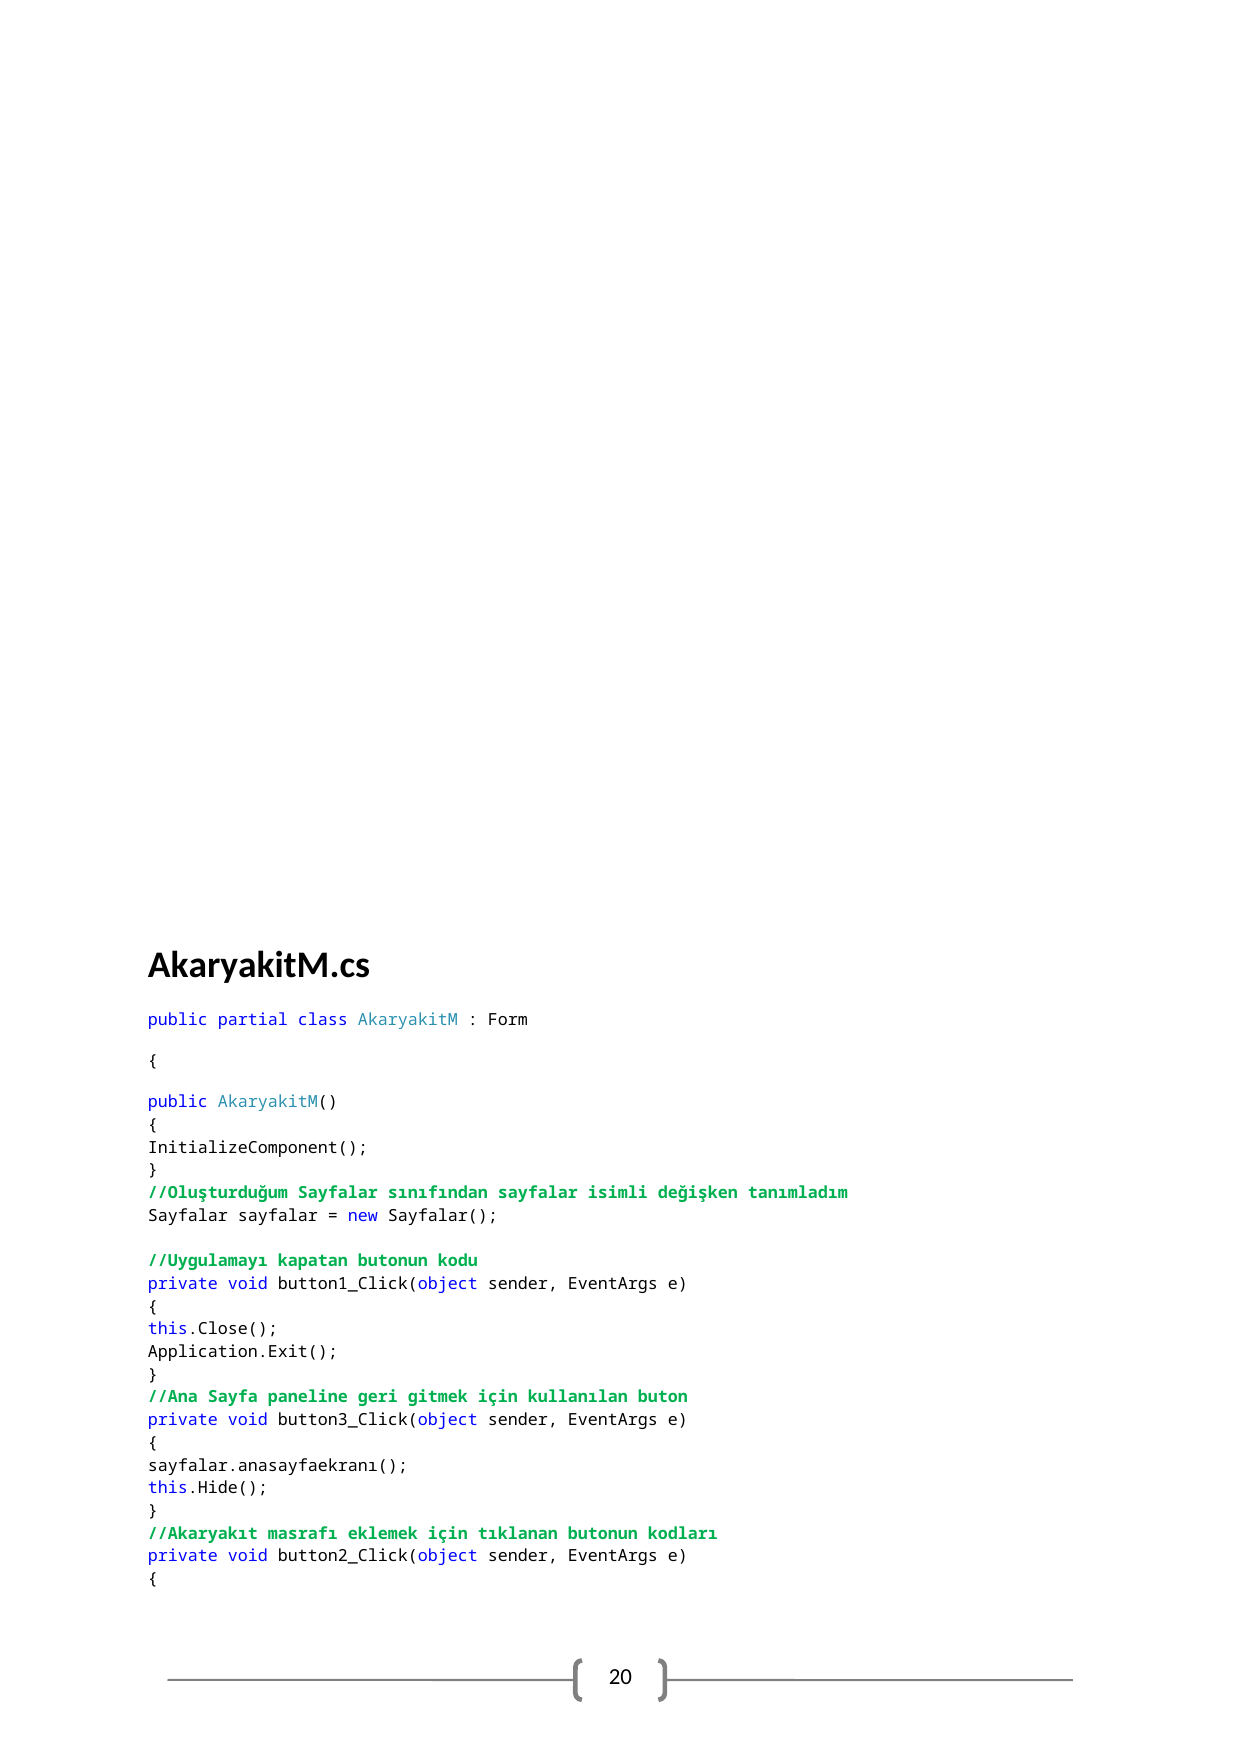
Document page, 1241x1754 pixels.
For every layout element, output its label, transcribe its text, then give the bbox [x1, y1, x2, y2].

text InitializeComponent(); [148, 1135, 1093, 1158]
text //Uygulamayı kapatan butonun kodu [148, 1249, 1093, 1271]
text AkaryakitM.cs [148, 941, 1093, 987]
text { [148, 1112, 1093, 1135]
text } [148, 1158, 1093, 1181]
text //Oluşturduğum Sayfalar sınıfından sayfalar isimli değişken tanımladım [148, 1181, 1093, 1203]
text this.Hide(); [148, 1476, 1093, 1498]
text { [148, 1049, 1093, 1071]
text private void button1_Click(object sender, EventArgs e) [148, 1271, 1093, 1294]
text Sayfalar sayfalar = new Sayfalar(); [148, 1203, 1093, 1226]
text } [148, 1498, 1093, 1521]
text //Akaryakıt masrafı eklemek için tıklanan butonun kodları [148, 1521, 1093, 1544]
text this.Close(); [148, 1317, 1093, 1339]
text private void button2_Click(object sender, EventArgs e) [148, 1544, 1093, 1567]
text public partial class AkaryakitM : Form [148, 1007, 1093, 1030]
text { [148, 1567, 1093, 1589]
text sayfalar.anasayfaekranı(); [148, 1453, 1093, 1476]
text //Ana Sayfa paneline geri gitmek için kullanılan buton [148, 1385, 1093, 1408]
text } [148, 1362, 1093, 1385]
text { [148, 1430, 1093, 1453]
text Application.Exit(); [148, 1339, 1093, 1362]
text { [148, 1294, 1093, 1317]
text public AkaryakitM() [148, 1090, 1093, 1112]
text private void button3_Click(object sender, EventArgs e) [148, 1408, 1093, 1430]
